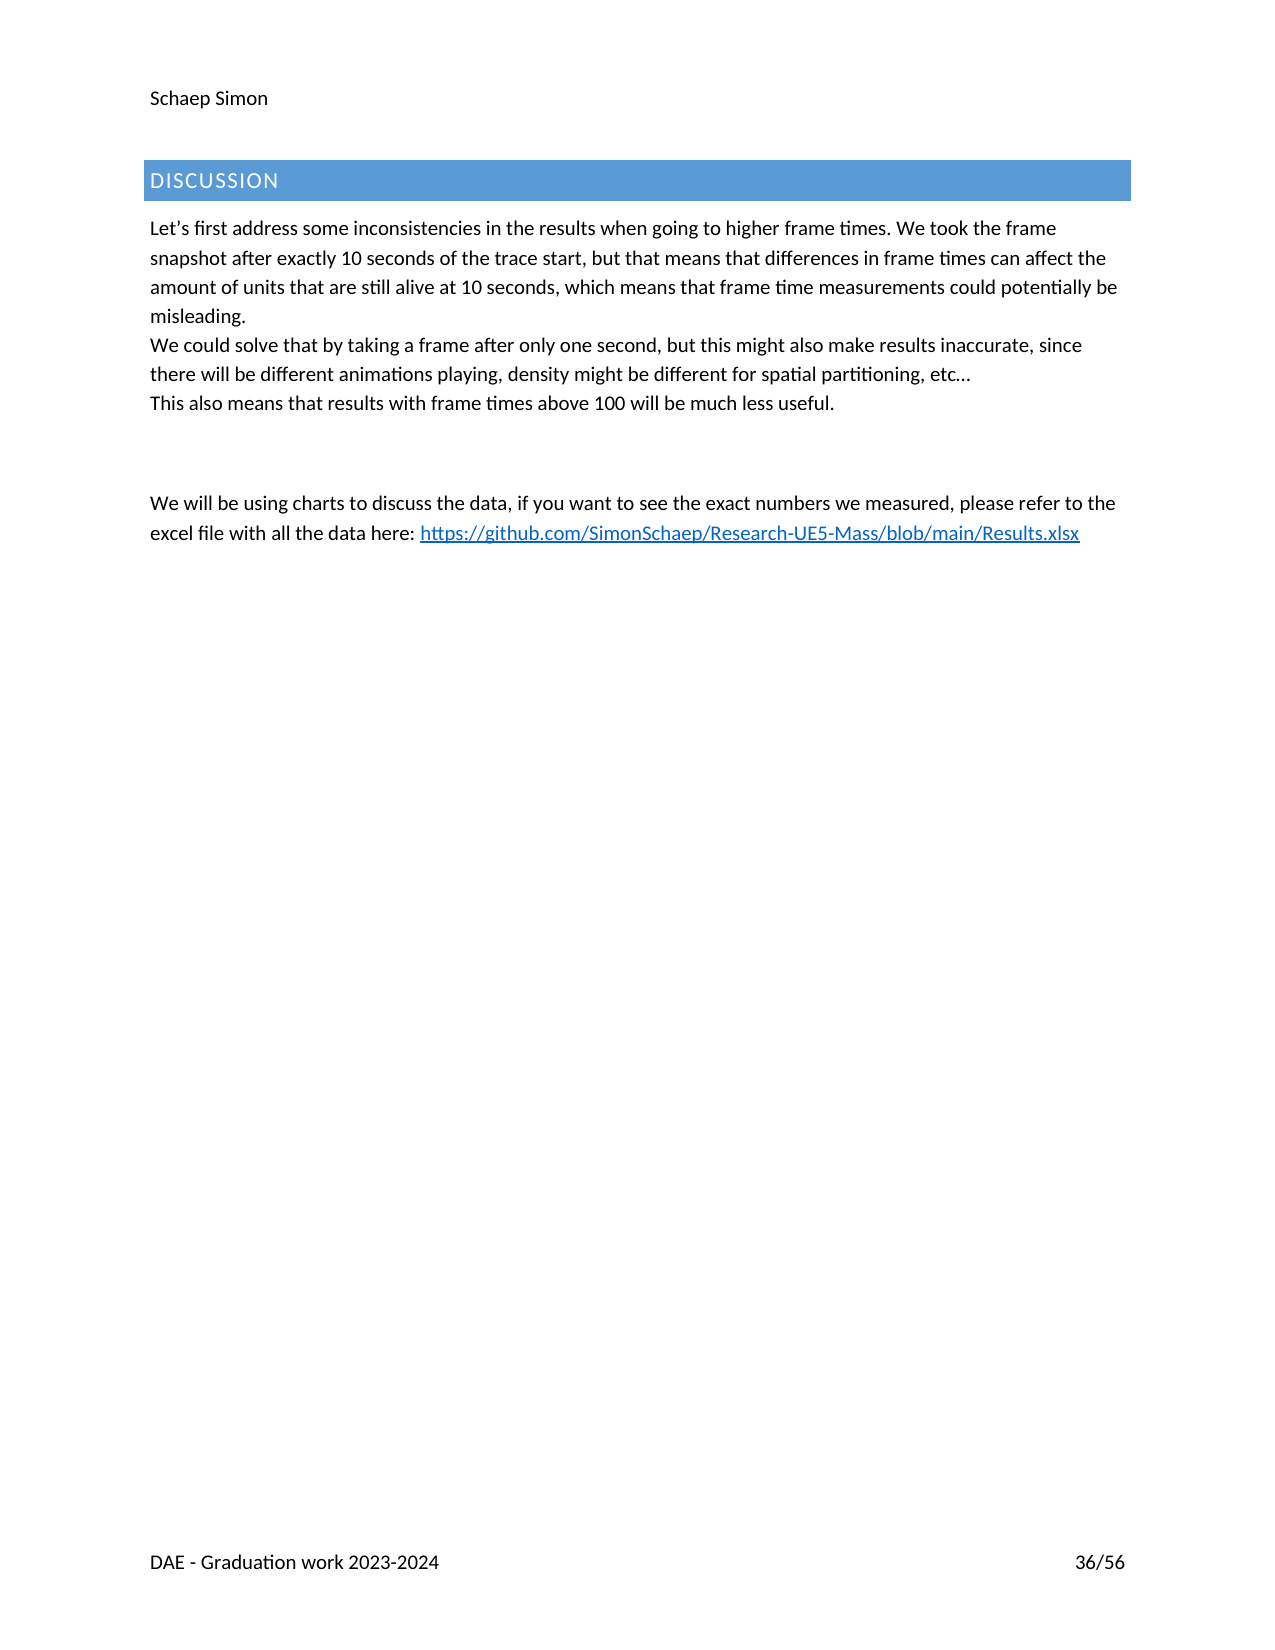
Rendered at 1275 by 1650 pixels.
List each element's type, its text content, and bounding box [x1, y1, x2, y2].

text We will be using charts to discuss the data, if you want to see the exact numbers we measured, please refer to the excel file with all the data here: https://github.com/SimonSchaep/Research-UE5-Mass/blob/main/Results.xlsx [150, 491, 1125, 545]
subtitle Discussion [150, 167, 1125, 195]
text Let’s first address some inconsistencies in the results when going to higher frame times. We took the frame snapshot after exactly 10 seconds of the trace start, but that means that differences in frame times can affect the amount of units that are still alive at 10 seconds, which means that frame time measurements could potentially be misleading. We could solve that by taking a frame after only one second, but this might also make results inaccurate, since there will be different animations playing, density might be different for spatial partitioning, etc… This also means that results with frame times above 100 will be much less useful. [150, 216, 1125, 416]
